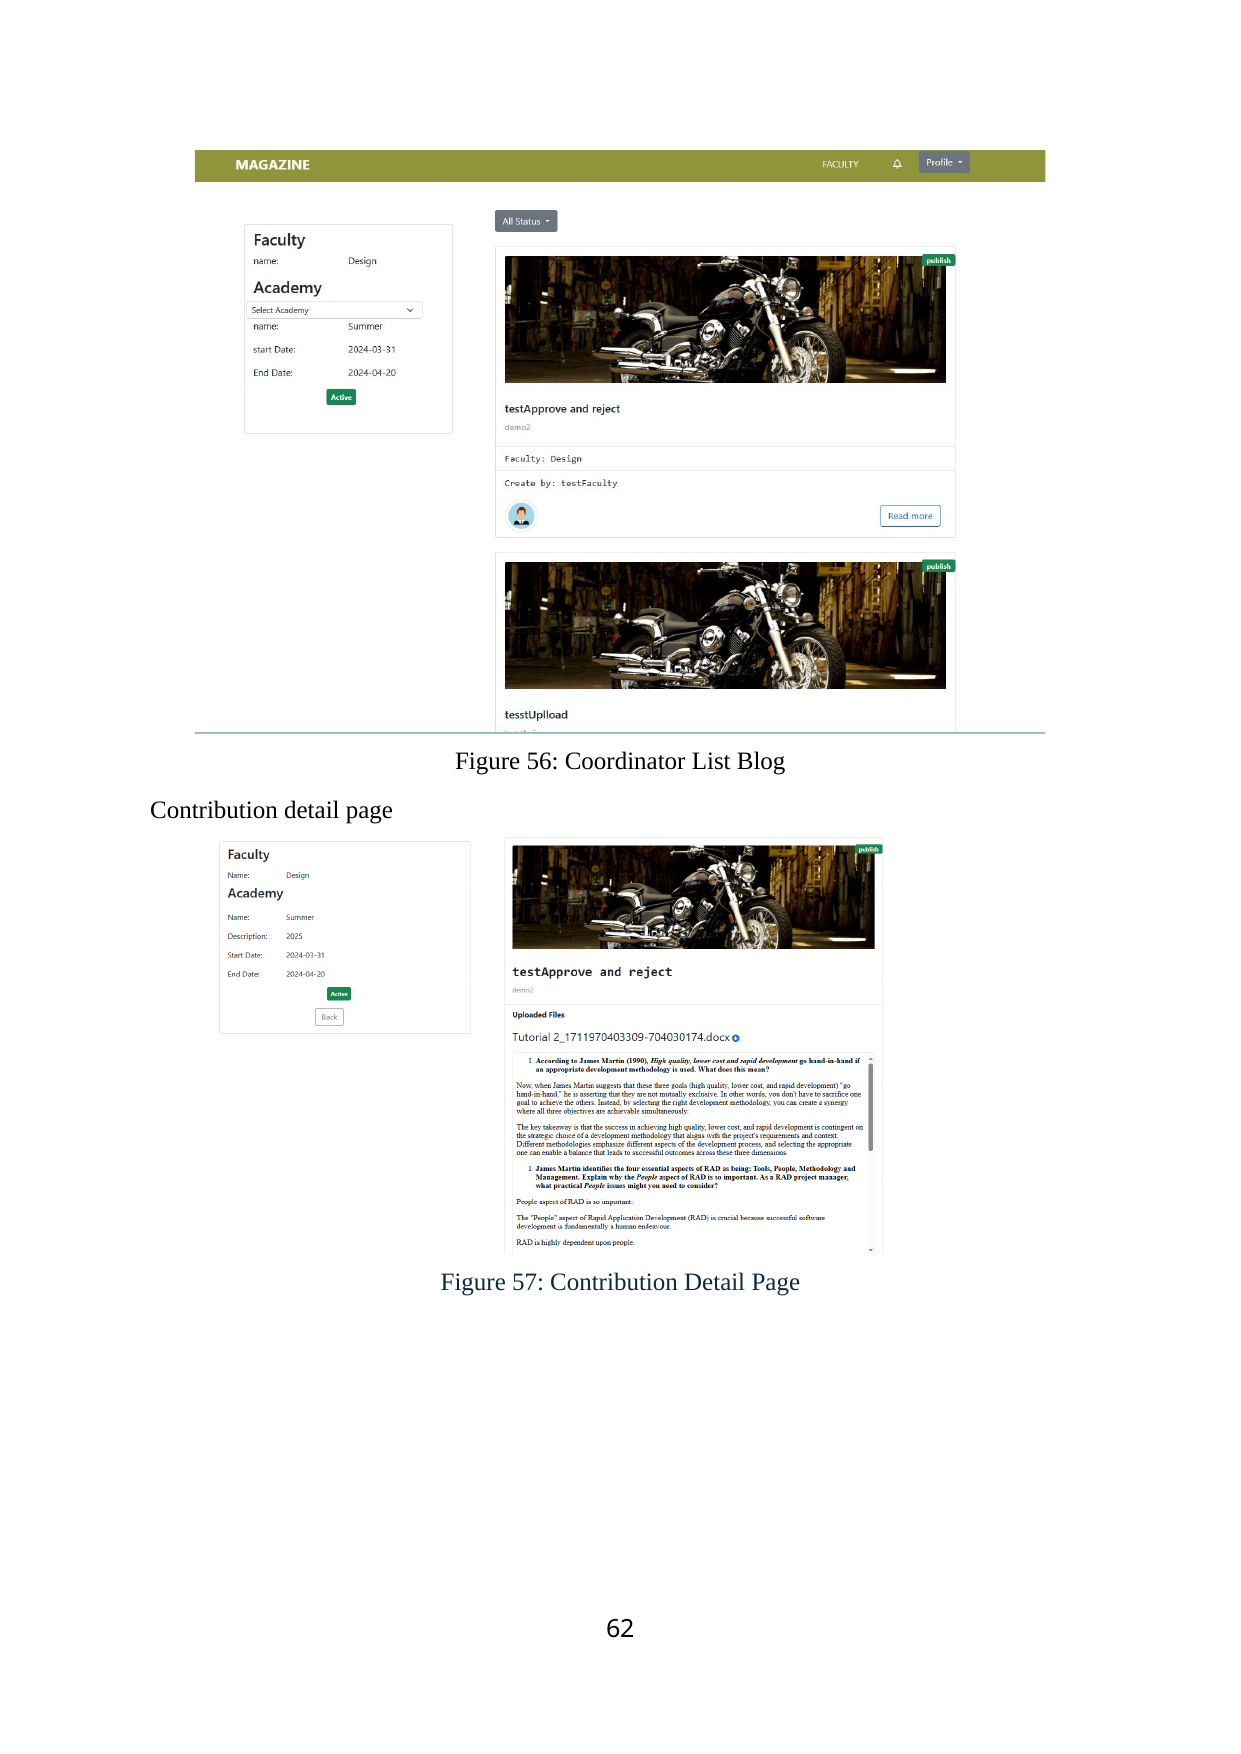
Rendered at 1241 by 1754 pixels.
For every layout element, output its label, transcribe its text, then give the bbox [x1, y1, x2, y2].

text Contribution detail page [150, 795, 1090, 824]
text Figure 57: Contribution Detail Page [150, 1267, 1090, 1295]
text Figure 56: Coordinator List Blog [150, 746, 1090, 774]
picture [216, 836, 1024, 1254]
picture [194, 150, 1046, 734]
